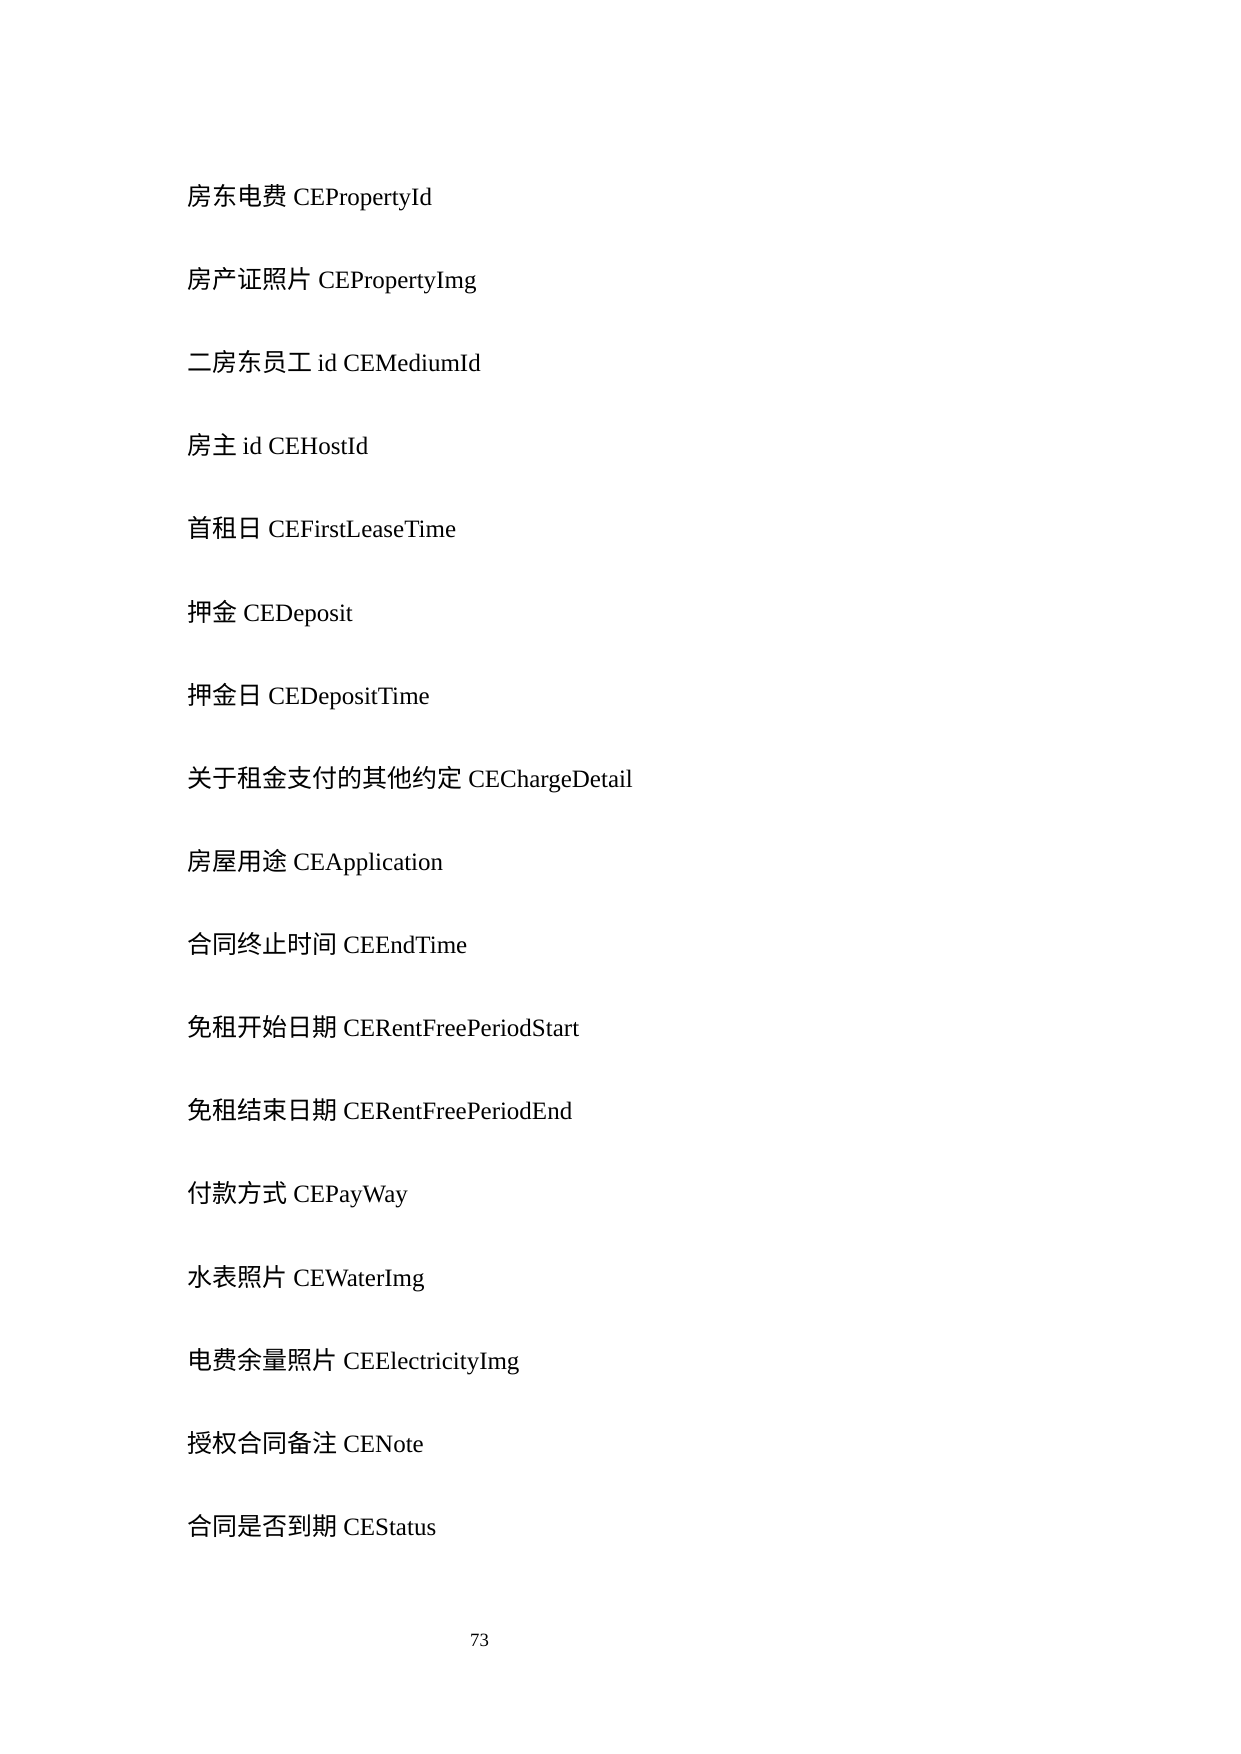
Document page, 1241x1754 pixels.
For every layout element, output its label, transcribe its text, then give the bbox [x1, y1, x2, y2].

text 房主id CEHostId [187, 411, 1053, 476]
text 房产证照片 CEPropertyImg [187, 245, 1053, 310]
text 水表照片 CEWaterImg [187, 1243, 1053, 1308]
text 首租日 CEFirstLeaseTime [187, 494, 1053, 559]
text 合同是否到期 CEStatus [187, 1492, 1053, 1557]
text 二房东员工id CEMediumId [187, 328, 1053, 393]
text 授权合同备注 CENote [187, 1409, 1053, 1474]
text 免租结束日期 CERentFreePeriodEnd [187, 1076, 1053, 1141]
text 押金日 CEDepositTime [187, 661, 1053, 726]
text 付款方式 CEPayWay [187, 1159, 1053, 1224]
text 合同终止时间 CEEndTime [187, 910, 1053, 975]
text 押金 CEDeposit [187, 578, 1053, 643]
text 房屋用途 CEApplication [187, 827, 1053, 892]
text 关于租金支付的其他约定 CEChargeDetail [187, 744, 1053, 809]
text 电费余量照片 CEElectricityImg [187, 1326, 1053, 1391]
text 免租开始日期 CERentFreePeriodStart [187, 993, 1053, 1058]
text 房东电费 CEPropertyId [187, 162, 1053, 227]
